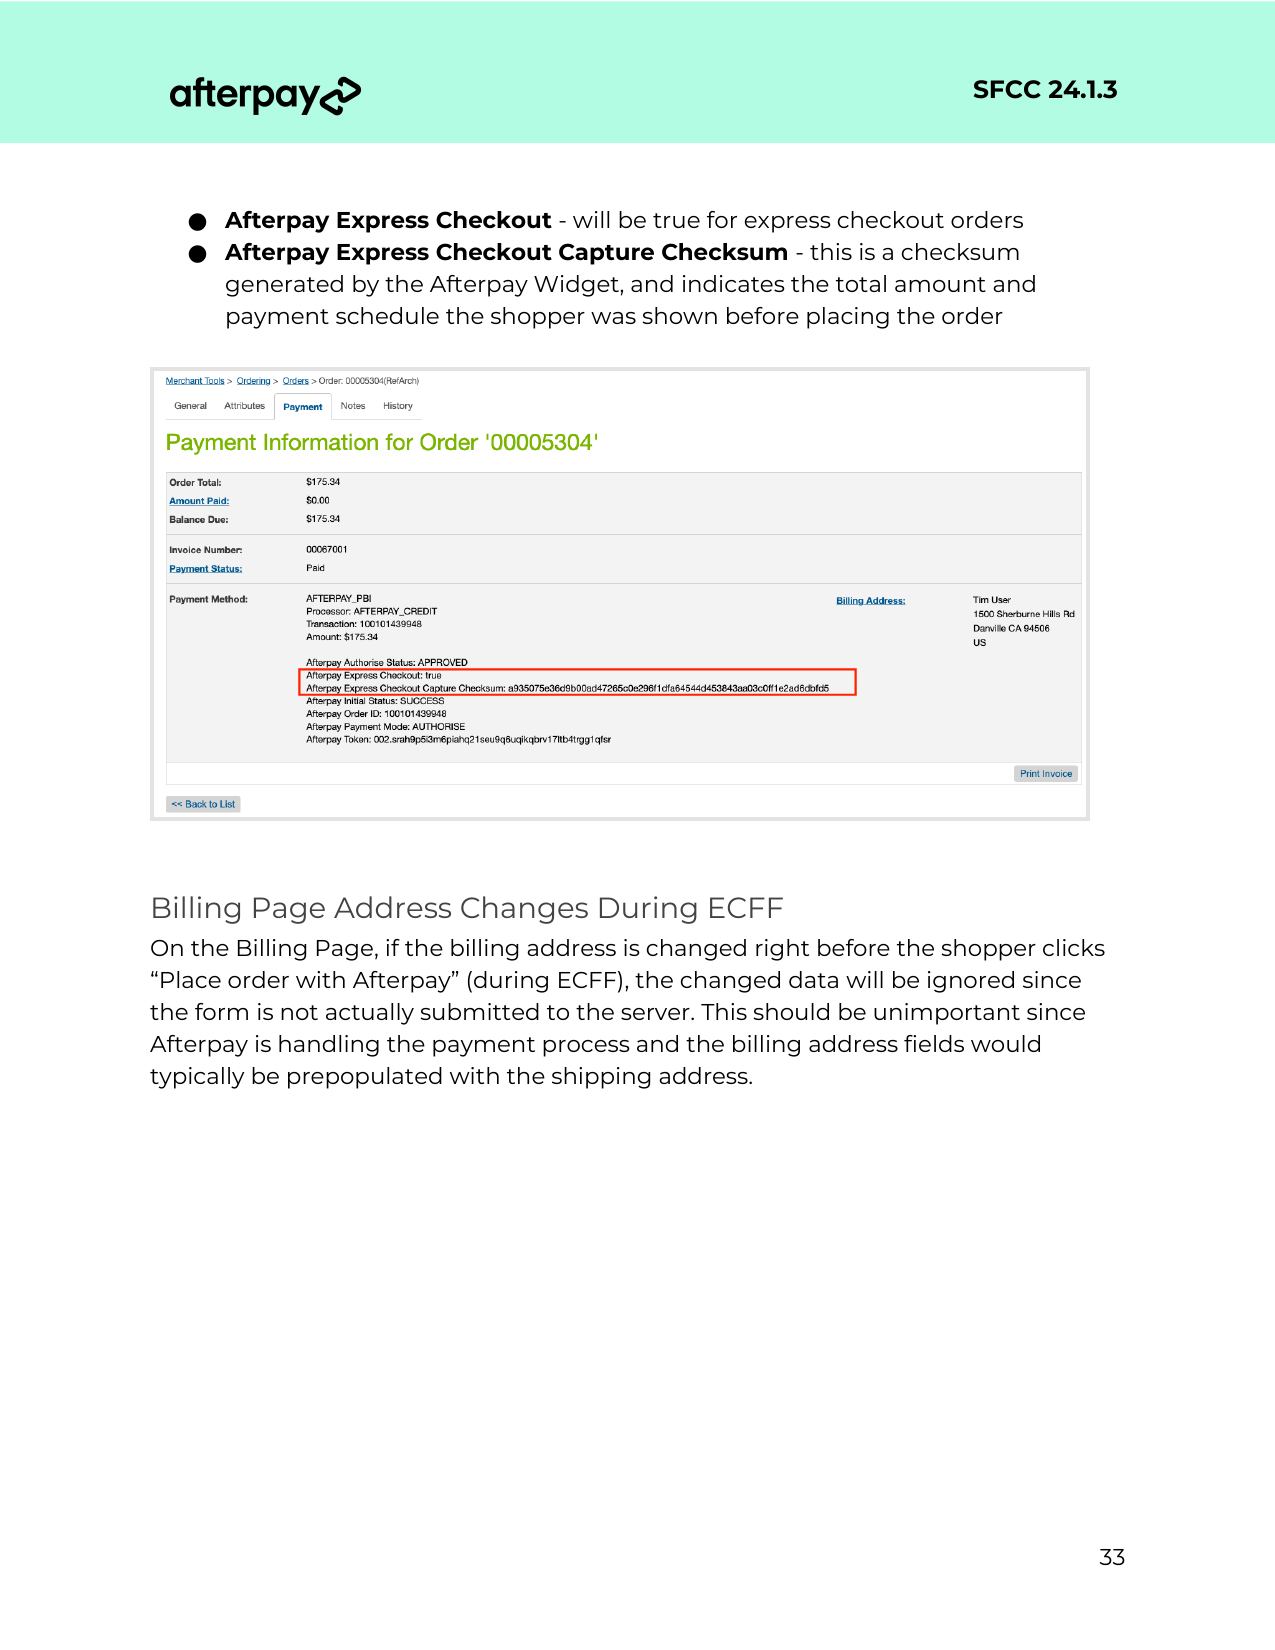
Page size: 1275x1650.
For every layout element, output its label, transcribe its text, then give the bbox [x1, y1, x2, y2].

picture [154, 371, 1086, 817]
subtitle Billing Page Address Changes During ECFF [150, 890, 1125, 926]
text On the Billing Page, if the billing address is changed right before the shopper clicks “Place order with Afterpay” (during ECFF), the changed data will be ignored since the form is not actually submitted to the server. This should be unimportant since Afterpay is handling the payment process and the billing address fields would typically be prepopulated with the shipping address. [150, 934, 1125, 1091]
list Afterpay Express Checkout Capture Checksum - this is a checksum generated by the Afterpay Widget, and indicates the total amount and payment schedule the shopper was shown before placing the order [187, 238, 1125, 330]
list Afterpay Express Checkout - will be true for express checkout orders [187, 206, 1125, 234]
picture [134, 48, 397, 144]
